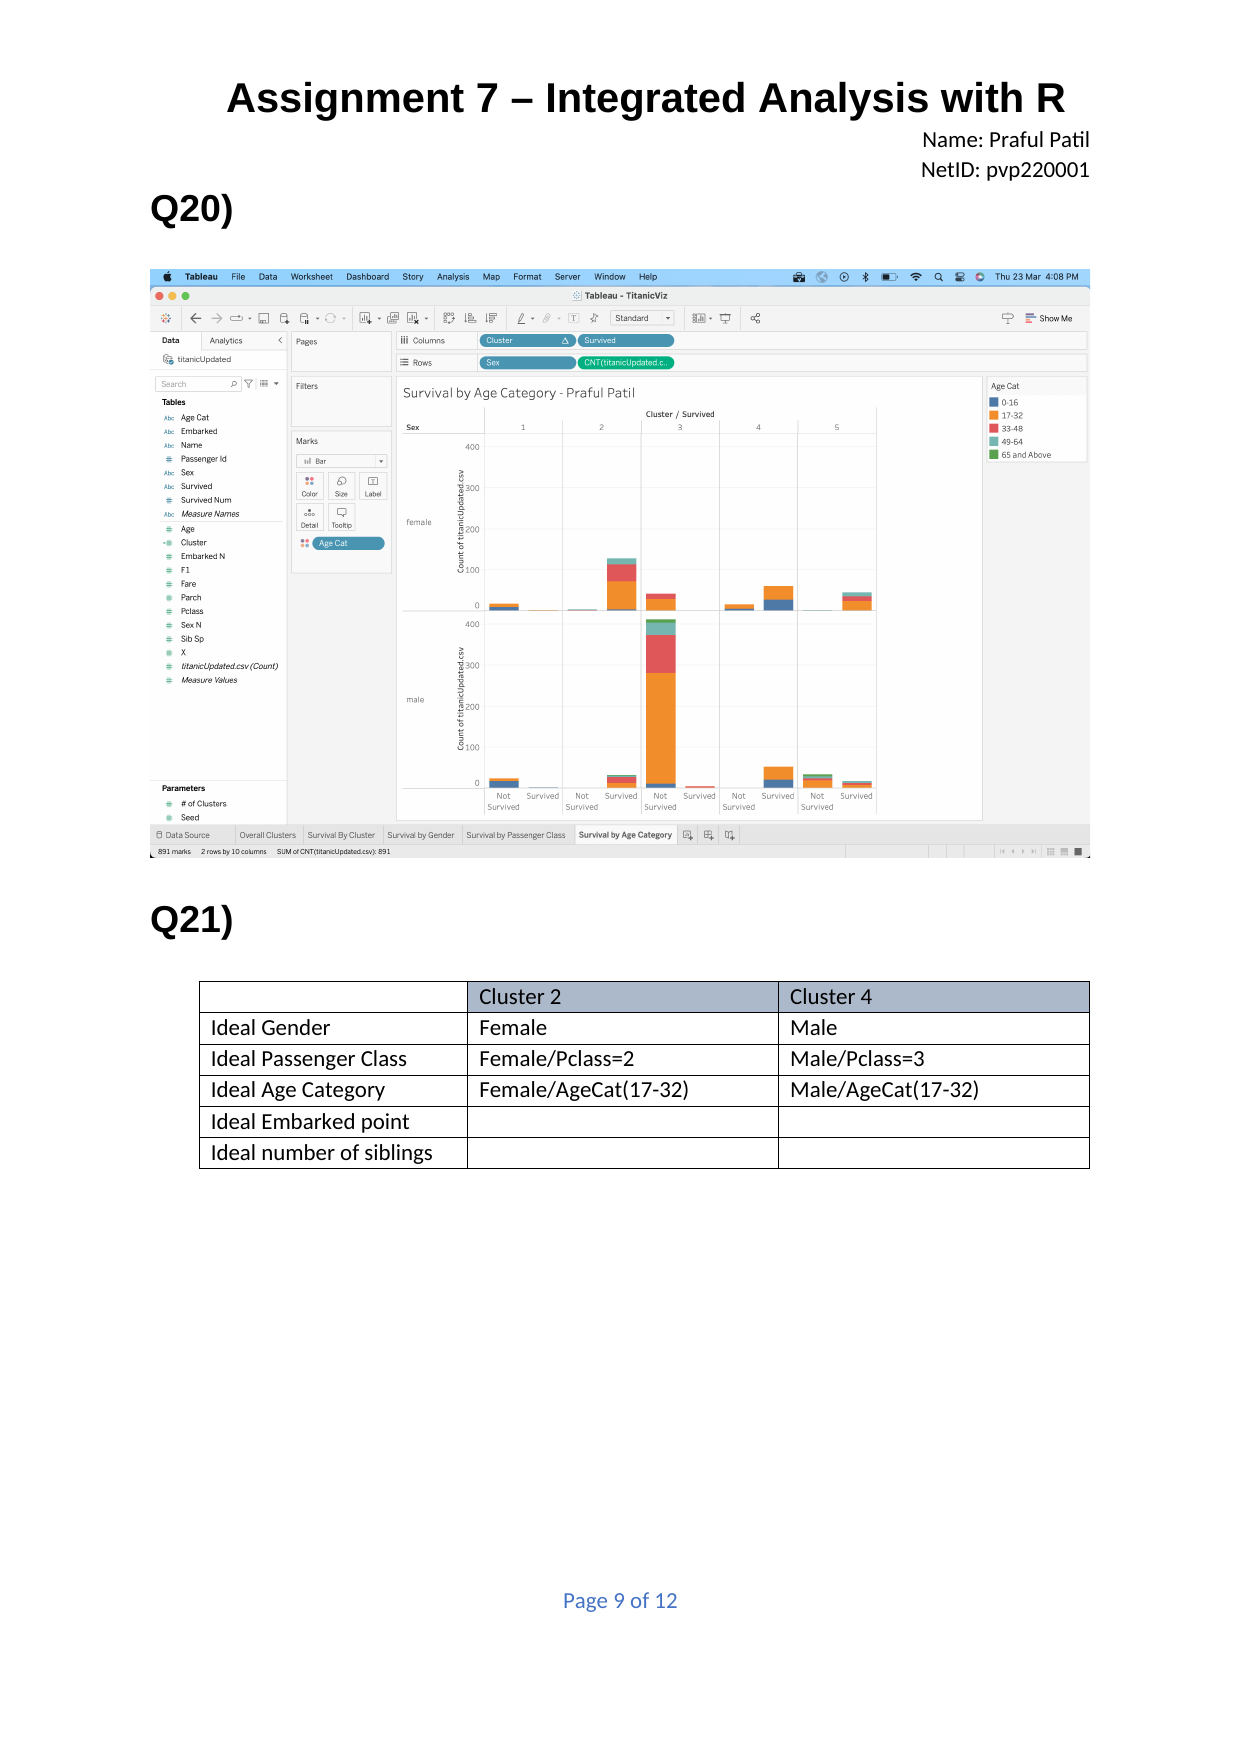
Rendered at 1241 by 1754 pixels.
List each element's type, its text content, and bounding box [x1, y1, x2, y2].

text Q20) [150, 186, 1090, 229]
table_cell [468, 1138, 778, 1168]
table_cell Ideal number of siblings [200, 1138, 467, 1168]
table_cell [779, 1107, 1089, 1137]
table_cell Male/AgeCat(17-32) [779, 1076, 1089, 1106]
table_header Cluster 2 [468, 982, 778, 1012]
table_cell Ideal Passenger Class [200, 1045, 467, 1074]
table_cell Male/Pclass=3 [779, 1045, 1089, 1074]
table_cell Female [468, 1013, 778, 1043]
table_cell Male [779, 1013, 1089, 1043]
table_cell Ideal Gender [200, 1013, 467, 1043]
table_cell Ideal Age Category [200, 1076, 467, 1106]
table_cell [779, 1138, 1089, 1168]
picture [150, 269, 1091, 858]
table_cell Female/AgeCat(17-32) [468, 1076, 778, 1106]
table_cell Ideal Embarked point [200, 1107, 467, 1137]
table_cell [468, 1107, 778, 1137]
text Q21) [150, 897, 1090, 940]
table_header Cluster 4 [779, 982, 1089, 1012]
table_cell Female/Pclass=2 [468, 1045, 778, 1074]
table_header [200, 982, 467, 1012]
